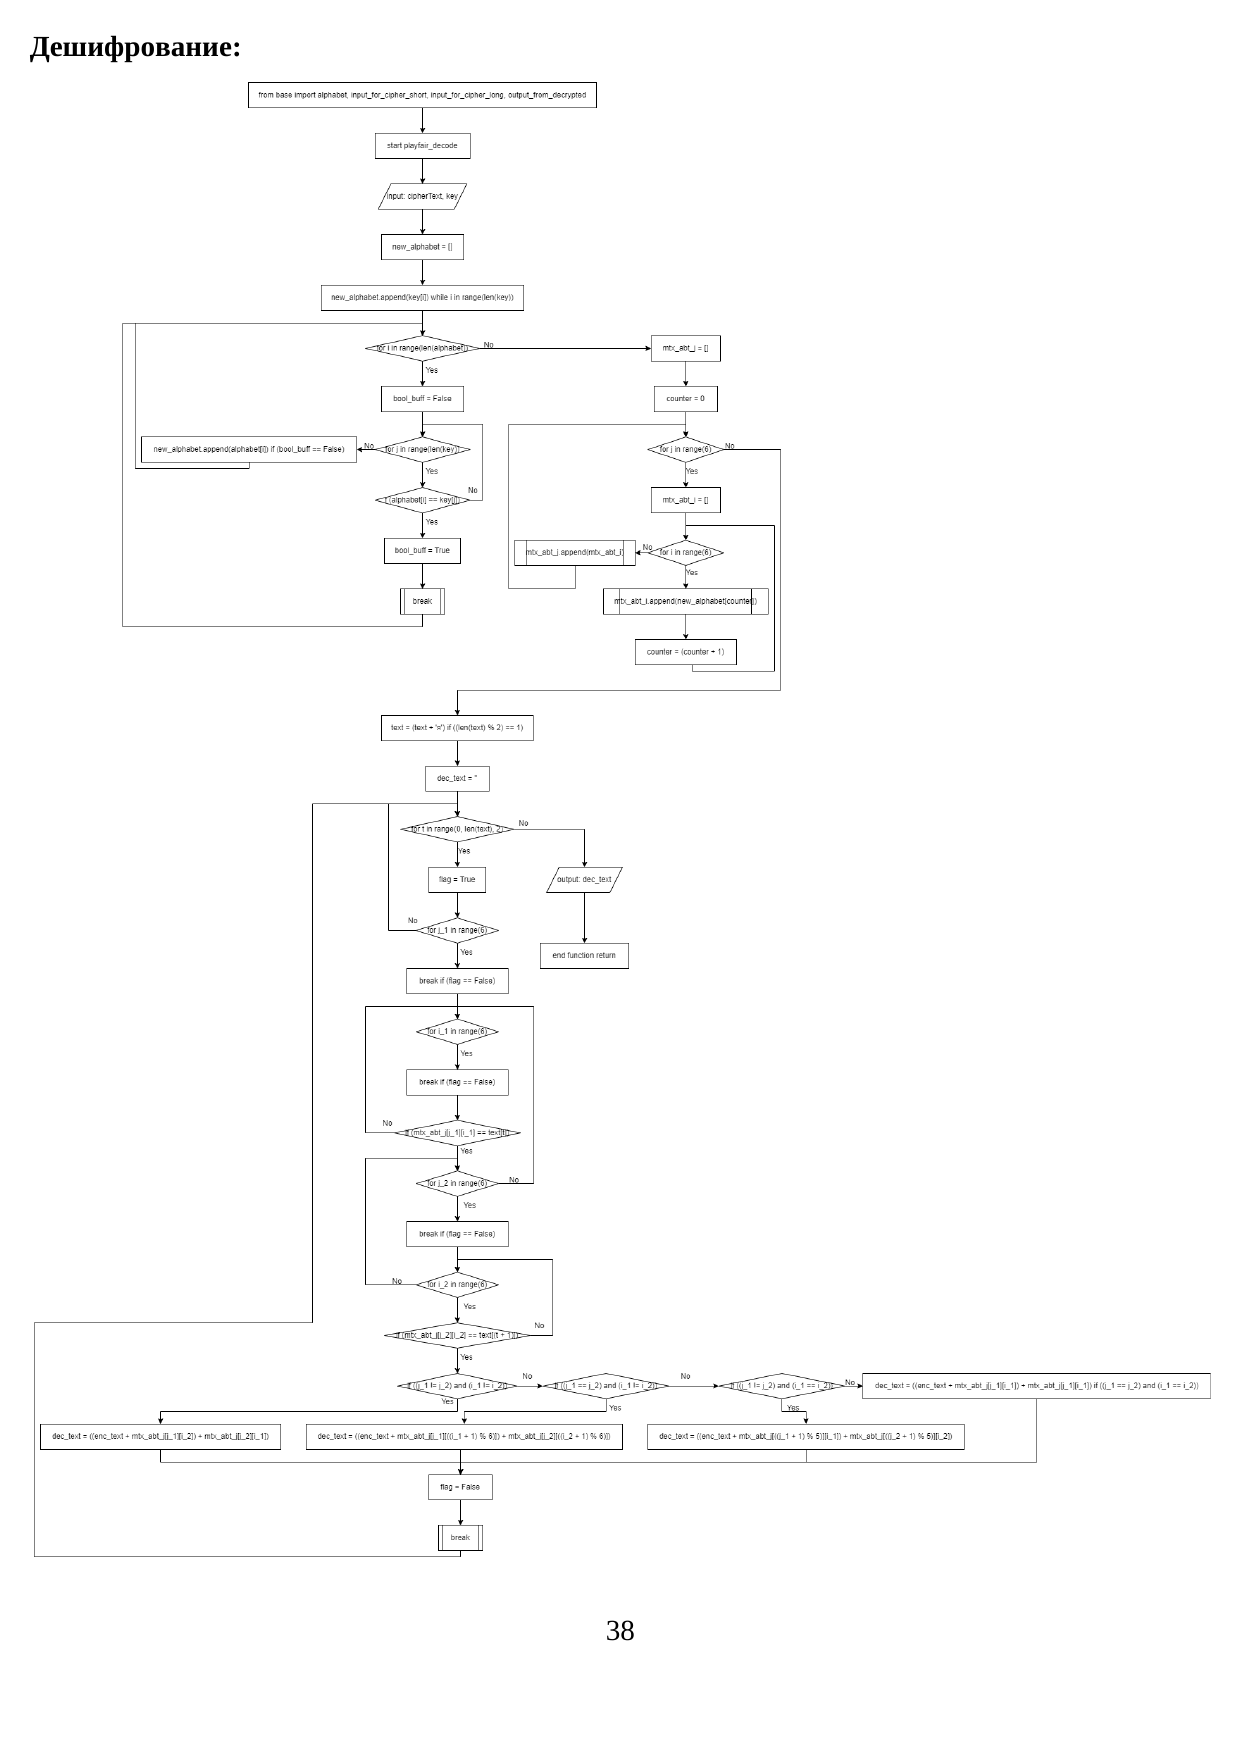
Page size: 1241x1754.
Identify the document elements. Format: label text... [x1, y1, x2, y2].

picture [29, 82, 1211, 1562]
text Дешифрование: [29, 29, 1211, 63]
